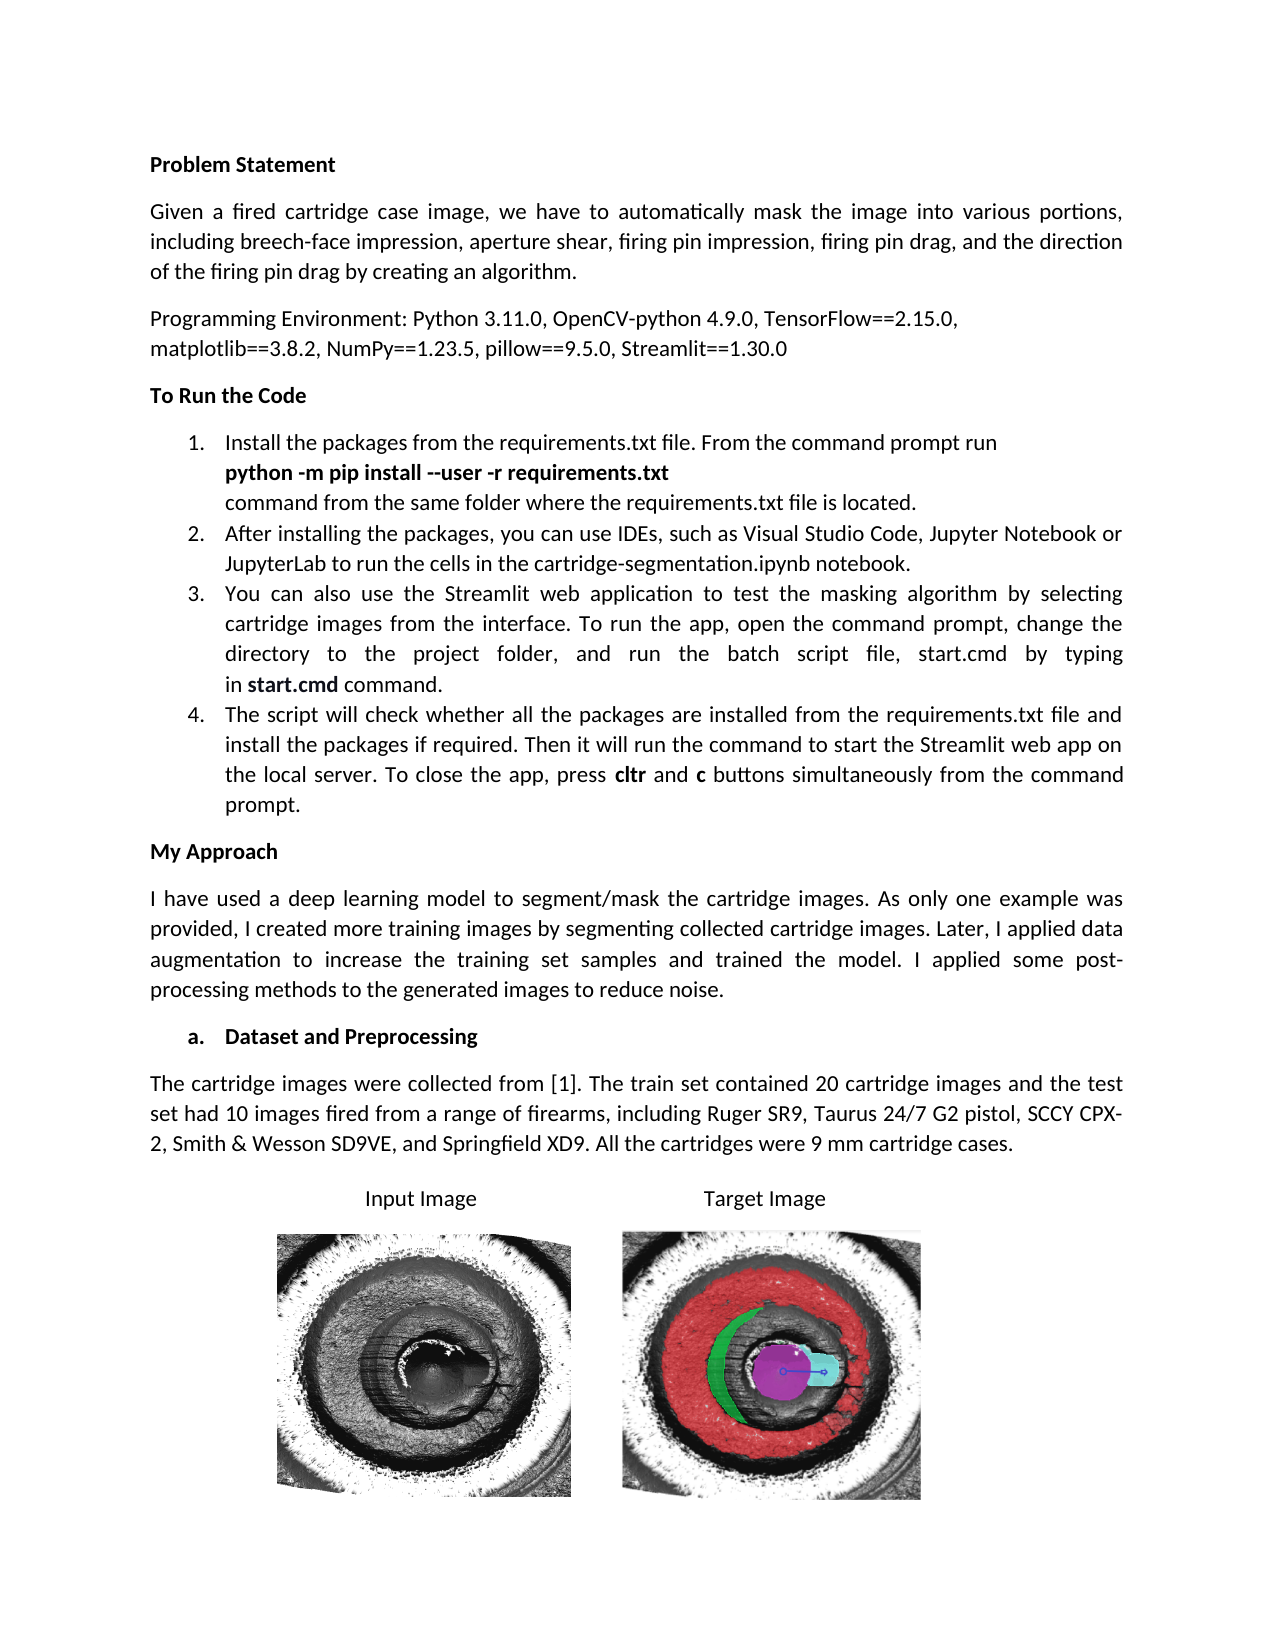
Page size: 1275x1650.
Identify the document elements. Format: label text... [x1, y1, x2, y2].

list The script will check whether all the packages are installed from the requirements.txt file and install the packages if required. Then it will run the command to start the Streamlit web app on the local server. To close the app, press cltr and c buttons simultaneously from the command prompt. [187, 700, 1125, 819]
picture [273, 1230, 573, 1499]
list After installing the packages, you can use IDEs, such as Visual Studio Code, Jupyter Notebook or JupyterLab to run the cells in the cartridge-segmentation.ipynb notebook. [187, 519, 1125, 577]
text To Run the Code [150, 381, 1125, 409]
list python -m pip install --user -r requirements.txt [225, 458, 1125, 486]
list You can also use the Streamlit web application to test the masking algorithm by selecting cartridge images from the interface. To run the app, open the command prompt, change the directory to the project folder, and run the batch script file, start.cmd by typing in start.cmd command. [187, 579, 1125, 698]
text I have used a deep learning model to segment/mask the cartridge images. As only one example was provided, I created more training images by segmenting collected cartridge images. Later, I applied data augmentation to increase the training set samples and trained the model. I applied some post-processing methods to the generated images to reduce noise. [150, 884, 1125, 1003]
list Install the packages from the requirements.txt file. From the command prompt run [187, 428, 1125, 456]
picture [621, 1230, 921, 1500]
list command from the same folder where the requirements.txt file is located. [225, 488, 1125, 517]
text Programming Environment: Python 3.11.0, OpenCV-python 4.9.0, TensorFlow==2.15.0, matplotlib==3.8.2, NumPy==1.23.5, pillow==9.5.0, Streamlit==1.30.0 [150, 304, 1125, 362]
text Problem Statement [150, 150, 1125, 178]
text The cartridge images were collected from [1]. The train set contained 20 cartridge images and the test set had 10 images fired from a range of firearms, including Ruger SR9, Taurus 24/7 G2 pistol, SCCY CPX-2, Smith & Wesson SD9VE, and Springfield XD9. All the cartridges were 9 mm cartridge cases. [150, 1069, 1125, 1157]
text My Approach [150, 837, 1125, 866]
list Dataset and Preprocessing [187, 1022, 1125, 1050]
text Given a fired cartridge case image, we have to automatically mask the image into various portions, including breech-face impression, aperture shear, firing pin impression, firing pin drag, and the direction of the firing pin drag by creating an algorithm. [150, 197, 1125, 285]
